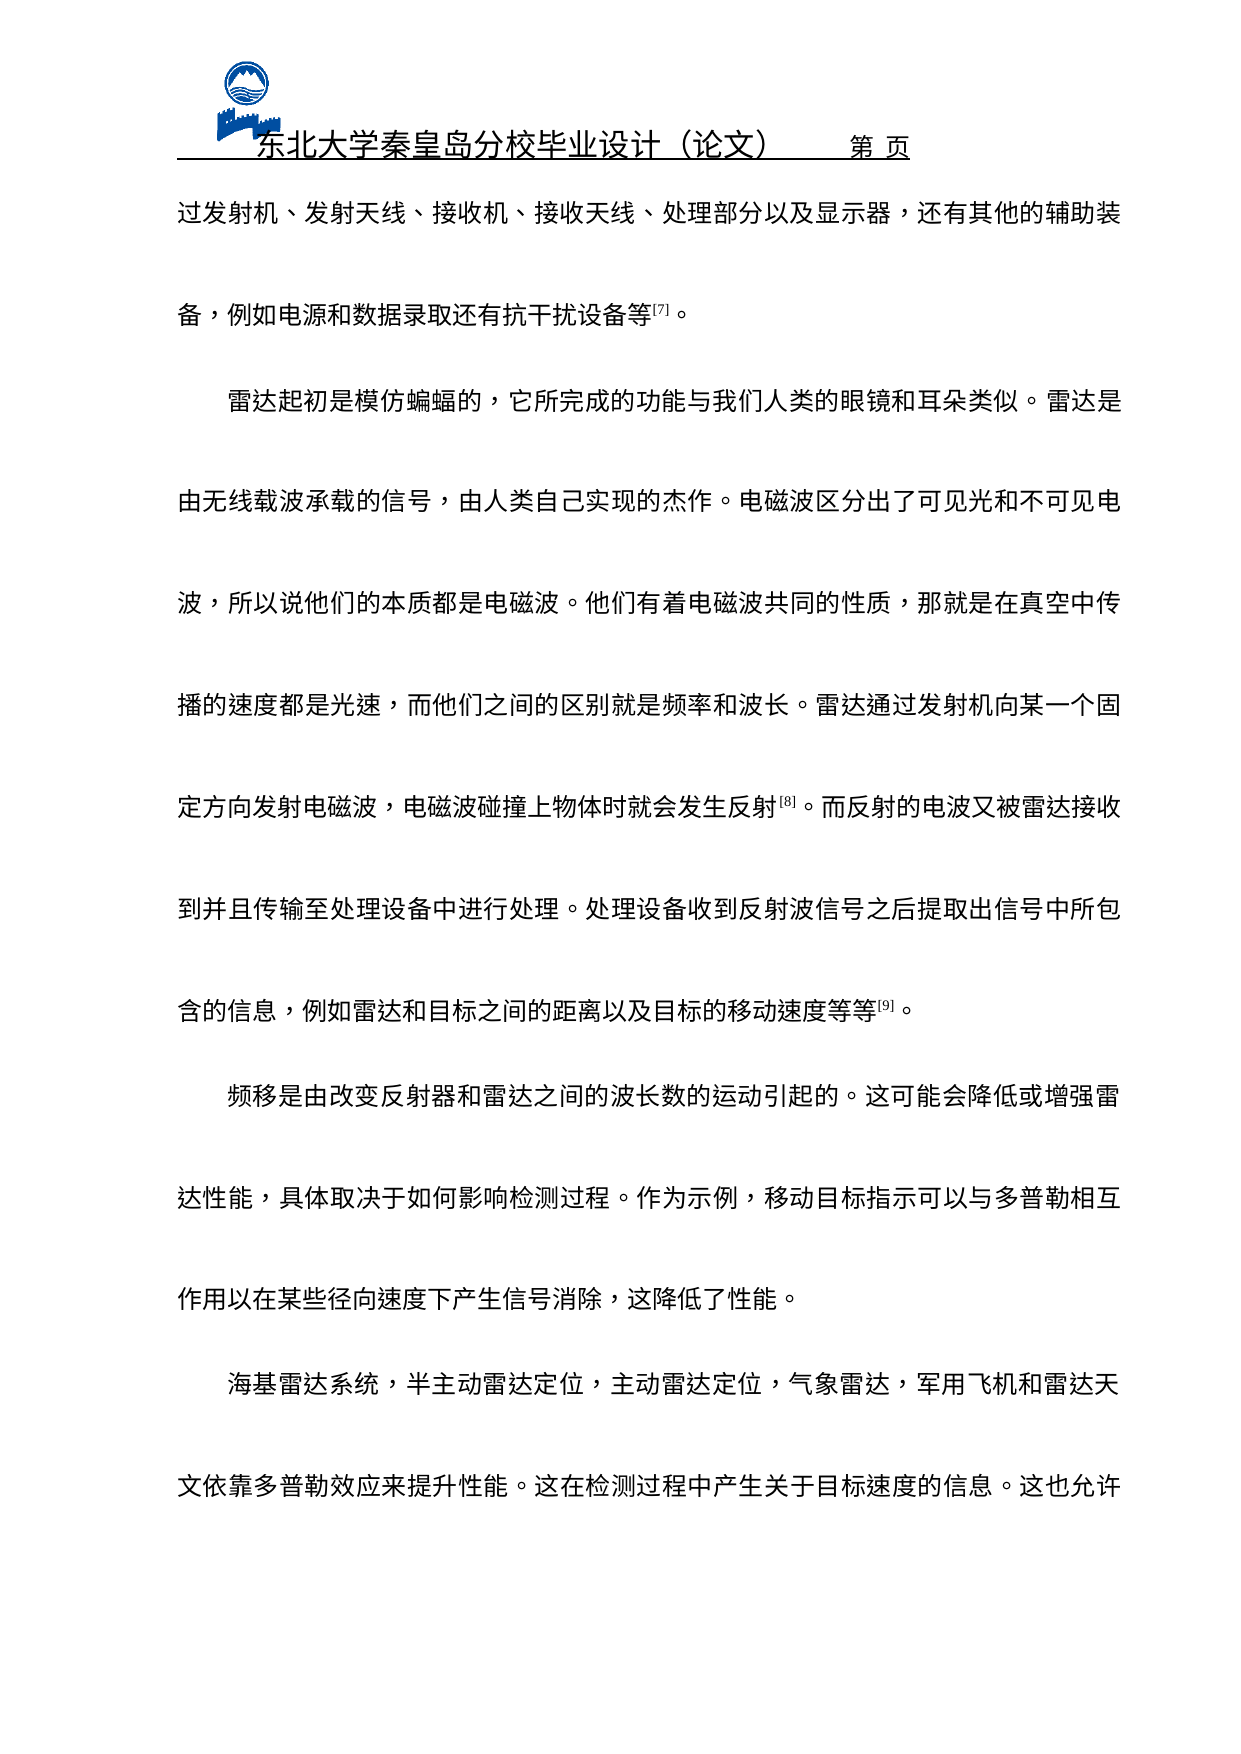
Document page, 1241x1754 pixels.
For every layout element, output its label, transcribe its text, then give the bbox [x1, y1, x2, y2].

text 虽然说各种雷达的功能用途各不相同。但是他们的基本构造是相类似的，都是通过发射机、发射天线、接收机、接收天线、处理部分以及显示器，还有其他的辅助装备，例如电源和数据录取还有抗干扰设备等[7]。 [177, 178, 1122, 348]
text 频移是由改变反射器和雷达之间的波长数的运动引起的。这可能会降低或增强雷达性能，具体取决于如何影响检测过程。作为示例，移动目标指示可以与多普勒相互作用以在某些径向速度下产生信号消除，这降低了性能。 [177, 1061, 1122, 1333]
text 海基雷达系统，半主动雷达定位，主动雷达定位，气象雷达，军用飞机和雷达天文依靠多普勒效应来提升性能。这在检测过程中产生关于目标速度的信息。这也允许在包含更大的附近慢移动物体的环境中检测到小物体。 [177, 1350, 1122, 1520]
picture [208, 61, 285, 143]
text 雷达起初是模仿蝙蝠的，它所完成的功能与我们人类的眼镜和耳朵类似。雷达是由无线载波承载的信号，由人类自己实现的杰作。电磁波区分出了可见光和不可见电波，所以说他们的本质都是电磁波。他们有着电磁波共同的性质，那就是在真空中传播的速度都是光速，而他们之间的区别就是频率和波长。雷达通过发射机向某一个固定方向发射电磁波，电磁波碰撞上物体时就会发生反射[8]。而反射的电波又被雷达接收到并且传输至处理设备中进行处理。处理设备收到反射波信号之后提取出信号中所包含的信息，例如雷达和目标之间的距离以及目标的移动速度等等[9]。 [177, 365, 1122, 1044]
